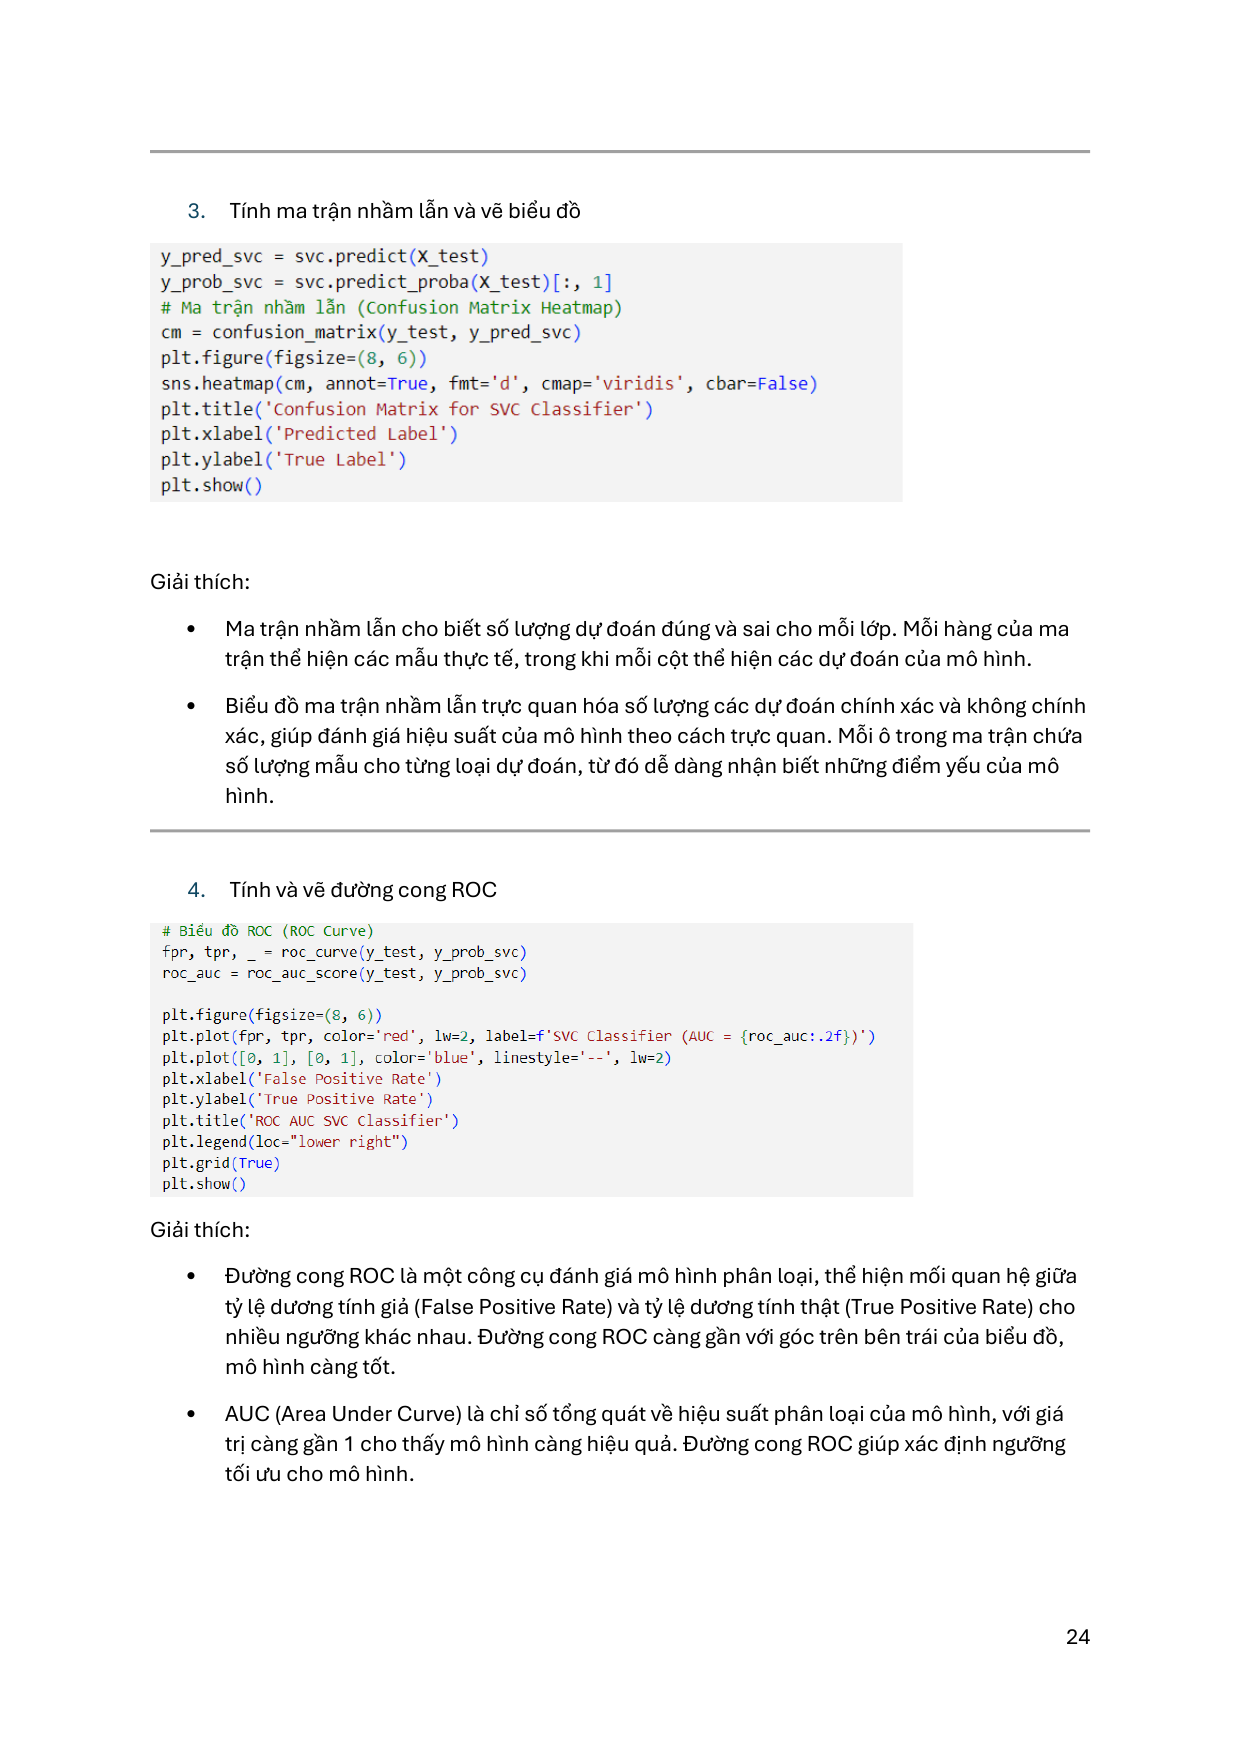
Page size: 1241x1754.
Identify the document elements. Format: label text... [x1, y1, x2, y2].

list Biểu đồ ma trận nhầm lẫn trực quan hóa số lượng các dự đoán chính xác và không chính xác, giúp đánh giá hiệu suất của mô hình theo cách trực quan. Mỗi ô trong ma trận chứa số lượng mẫu cho từng loại dự đoán, từ đó dễ dàng nhận biết những điểm yếu của mô hình. [187, 692, 1090, 810]
text Giải thích: [150, 1216, 1090, 1243]
list Ma trận nhầm lẫn cho biết số lượng dự đoán đúng và sai cho mỗi lớp. Mỗi hàng của ma trận thể hiện các mẫu thực tế, trong khi mỗi cột thể hiện các dự đoán của mô hình. [187, 615, 1090, 673]
list AUC (Area Under Curve) là chỉ số tổng quát về hiệu suất phân loại của mô hình, với giá trị càng gần 1 cho thấy mô hình càng hiệu quả. Đường cong ROC giúp xác định ngưỡng tối ưu cho mô hình. [187, 1400, 1090, 1488]
text Giải thích: [150, 568, 1090, 596]
picture [150, 923, 914, 1197]
list Tính ma trận nhầm lẫn và vẽ biểu đồ [187, 197, 1090, 225]
list Đường cong ROC là một công cụ đánh giá mô hình phân loại, thể hiện mối quan hệ giữa tỷ lệ dương tính giả (False Positive Rate) và tỷ lệ dương tính thật (True Positive Rate) cho nhiều ngưỡng khác nhau. Đường cong ROC càng gần với góc trên bên trái của biểu đồ, mô hình càng tốt. [187, 1262, 1090, 1381]
list Tính và vẽ đường cong ROC [187, 876, 1090, 904]
picture [150, 243, 903, 502]
